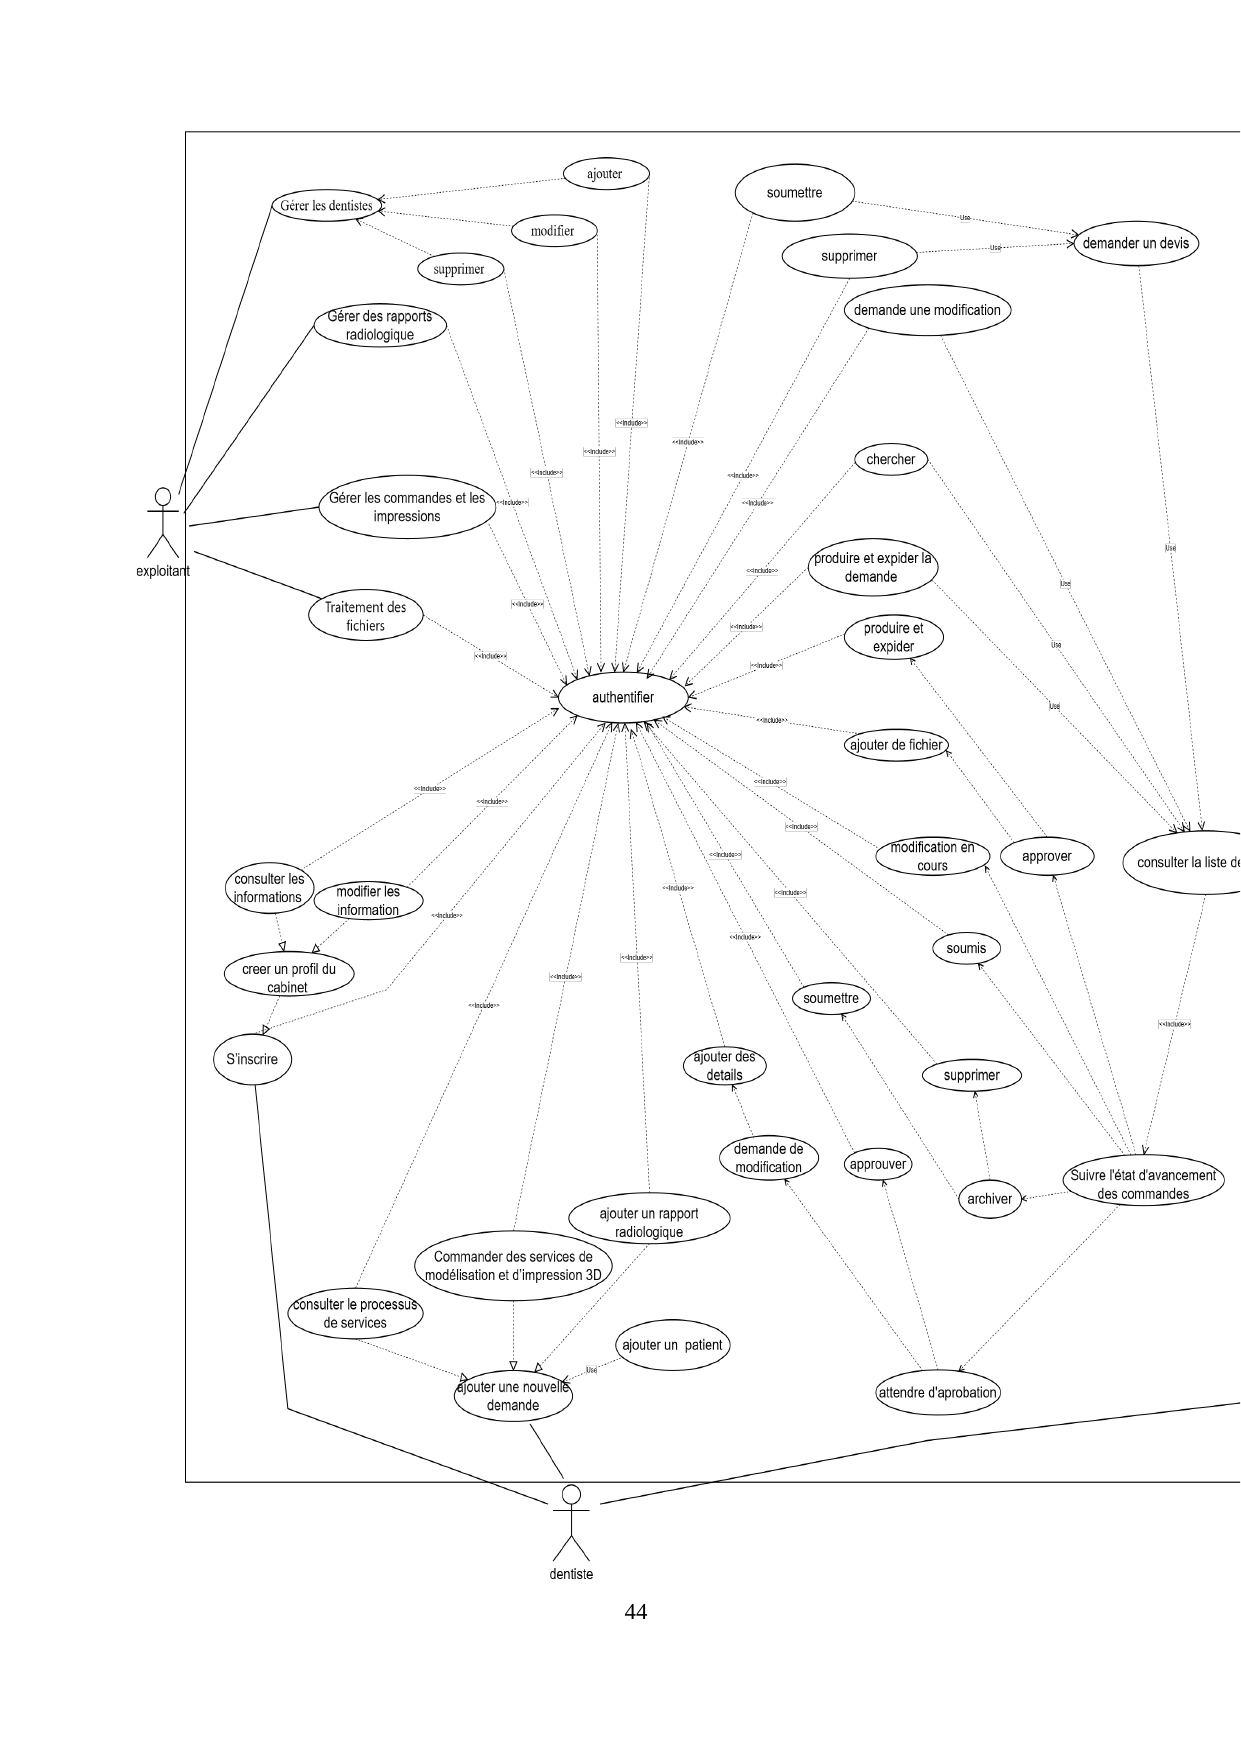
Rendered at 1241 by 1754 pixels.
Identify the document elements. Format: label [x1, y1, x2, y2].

picture [136, 130, 1241, 1579]
